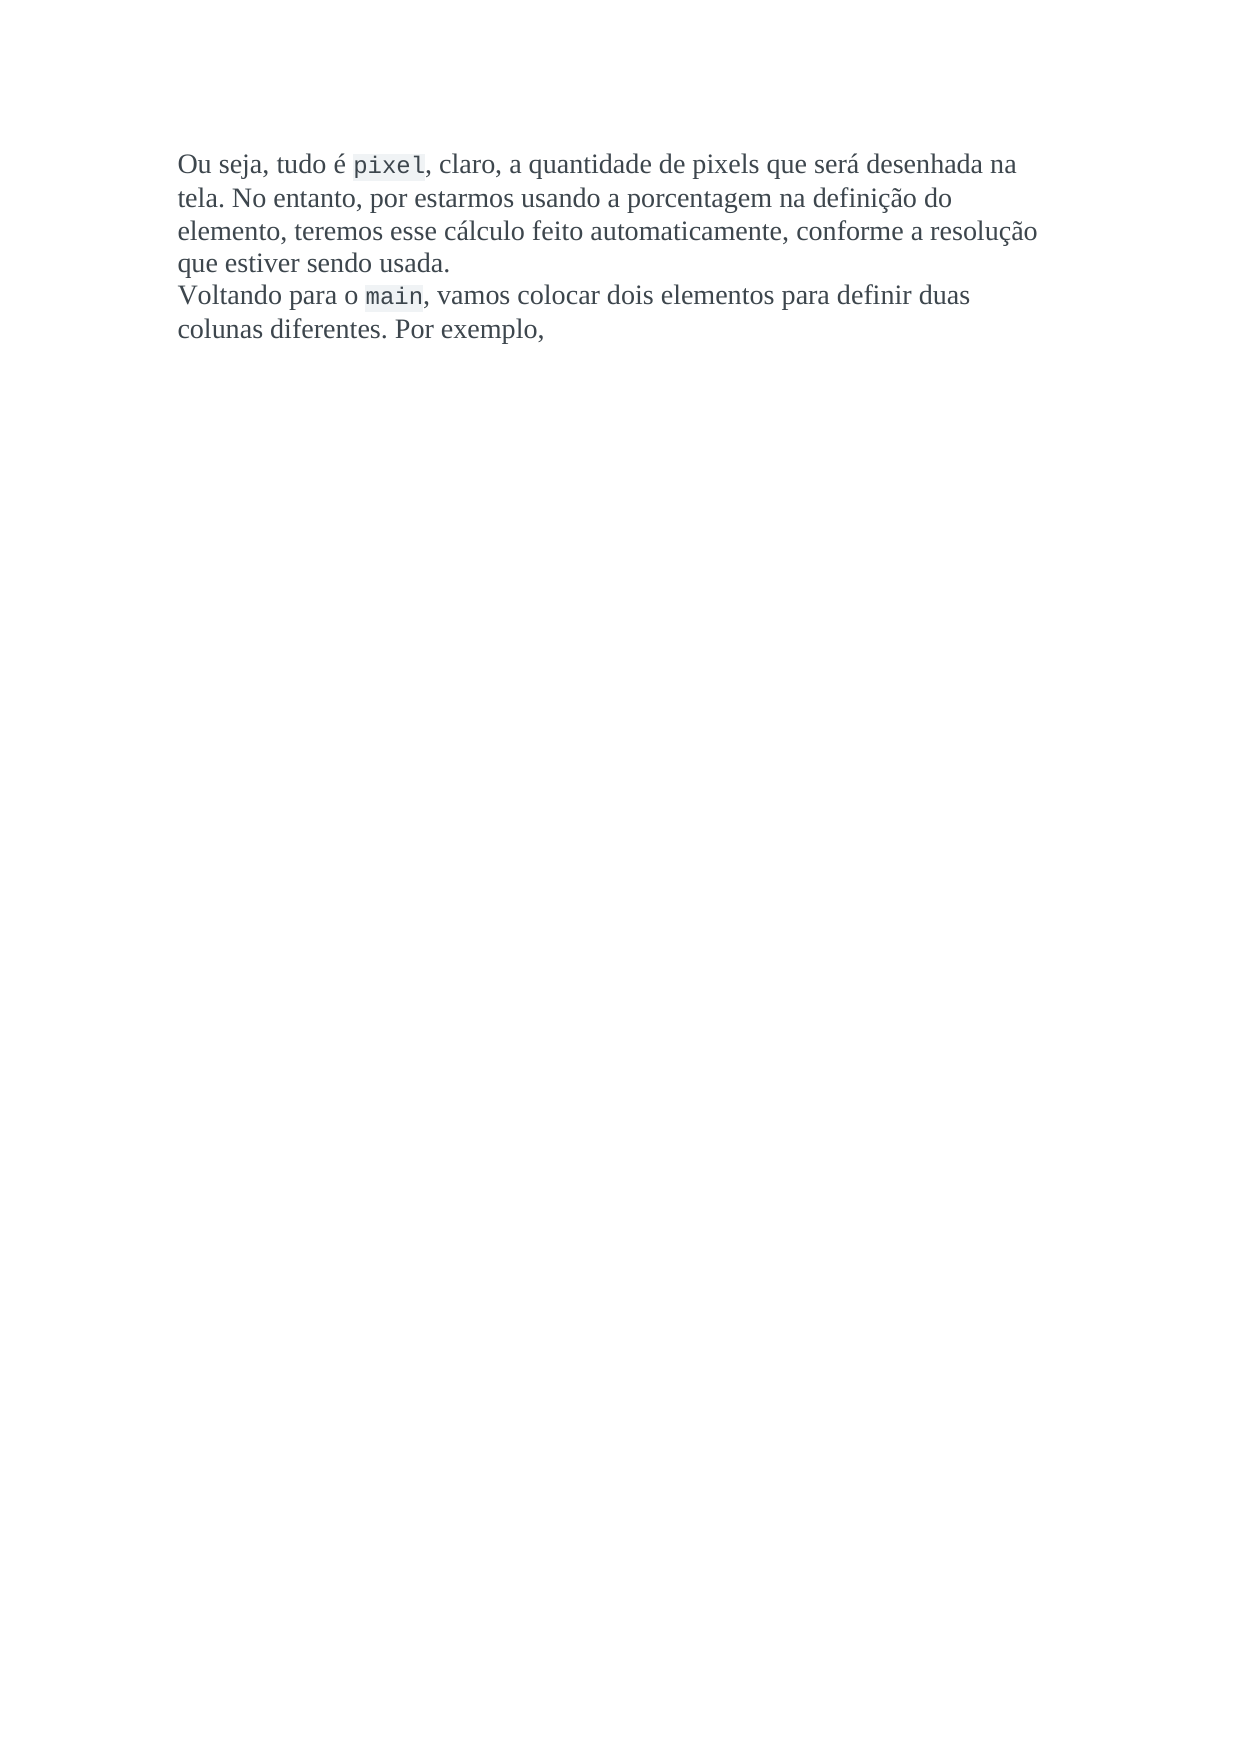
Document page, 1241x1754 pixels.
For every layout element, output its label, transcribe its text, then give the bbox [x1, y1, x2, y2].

text Ou seja, tudo é pixel, claro, a quantidade de pixels que será desenhada na tela. No entanto, por estarmos usando a porcentagem na definição do elemento, teremos esse cálculo feito automaticamente, conforme a resolução que estiver sendo usada. [177, 148, 1063, 278]
text Voltando para o main, vamos colocar dois elementos para definir duas colunas diferentes. Por exemplo, [177, 278, 1063, 344]
